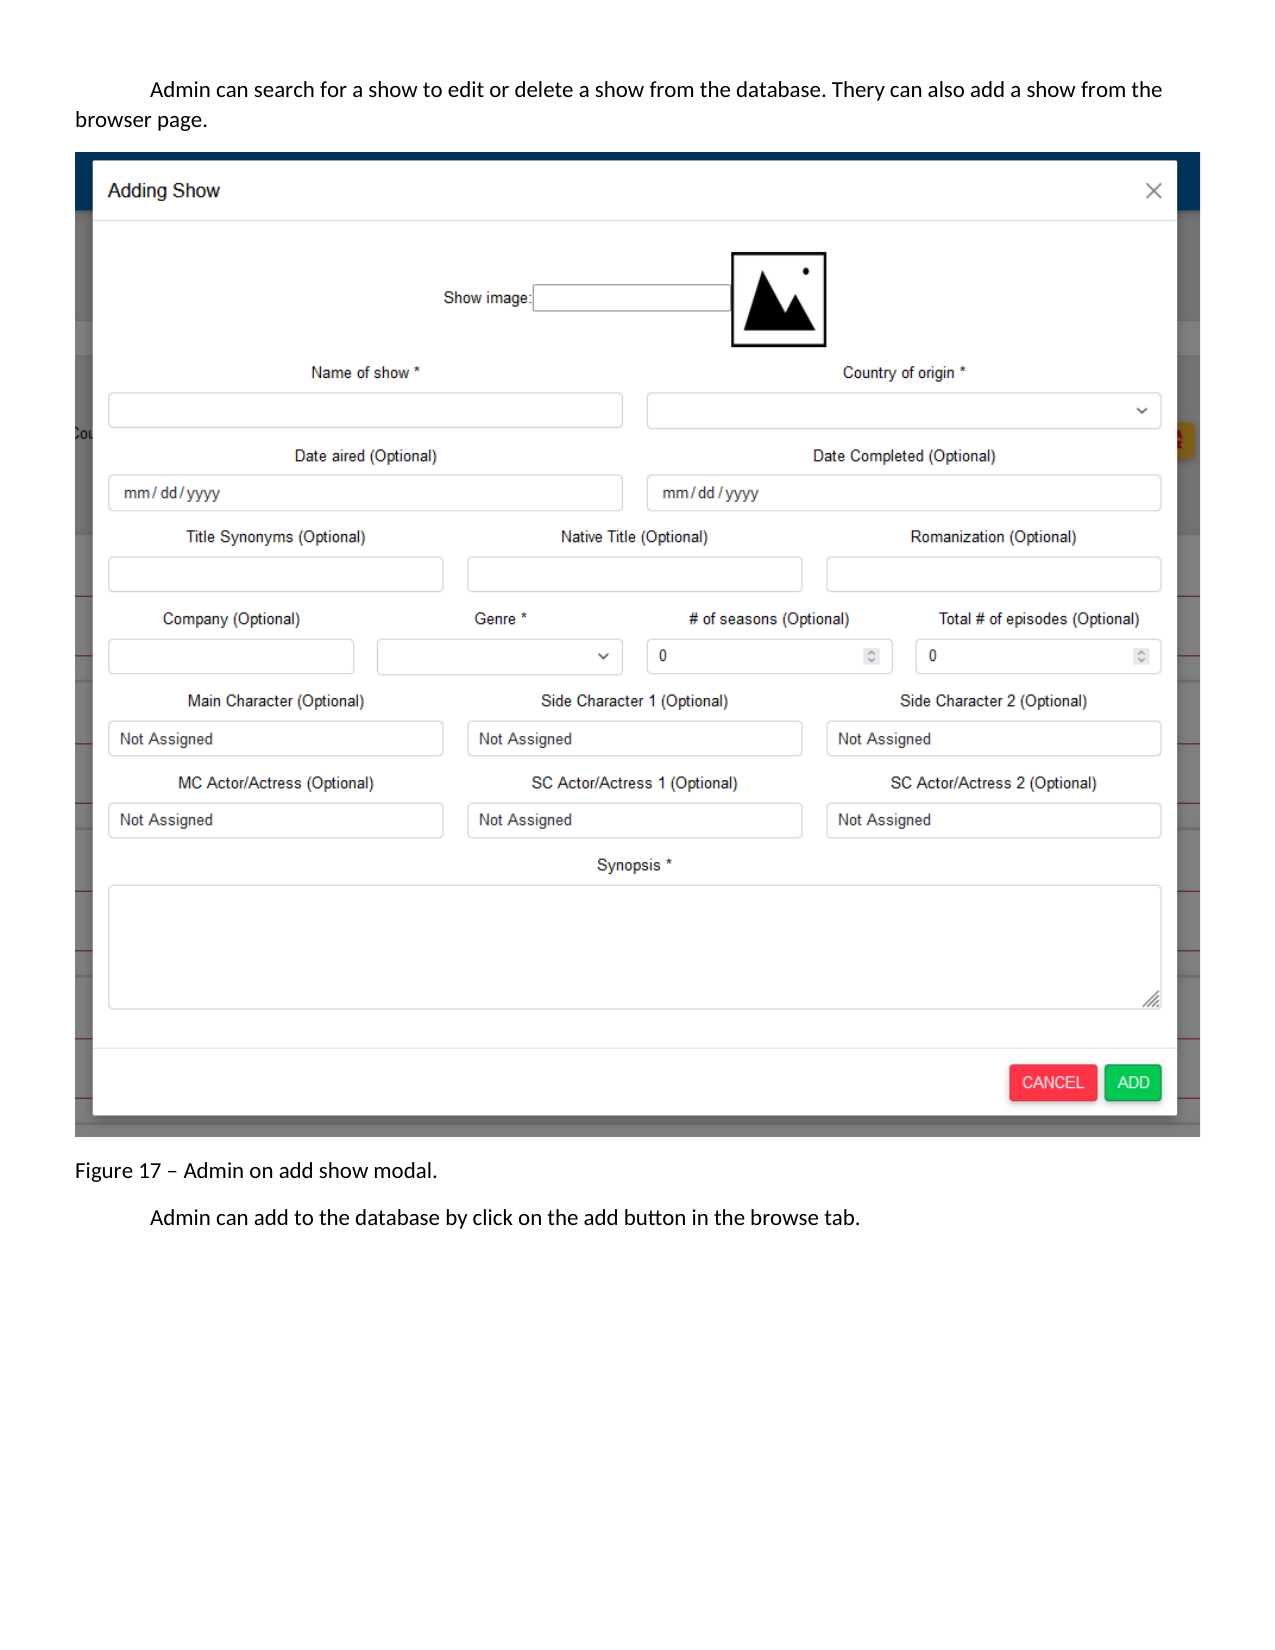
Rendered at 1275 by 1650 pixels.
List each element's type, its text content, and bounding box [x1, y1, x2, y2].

text Admin can search for a show to edit or delete a show from the database. Thery can also add a show from the browser page. [75, 75, 1200, 133]
picture [75, 152, 1200, 1137]
text Figure 17 – Admin on add show modal. [75, 1156, 1200, 1184]
text Admin can add to the database by click on the add button in the browse tab. [75, 1203, 1200, 1231]
